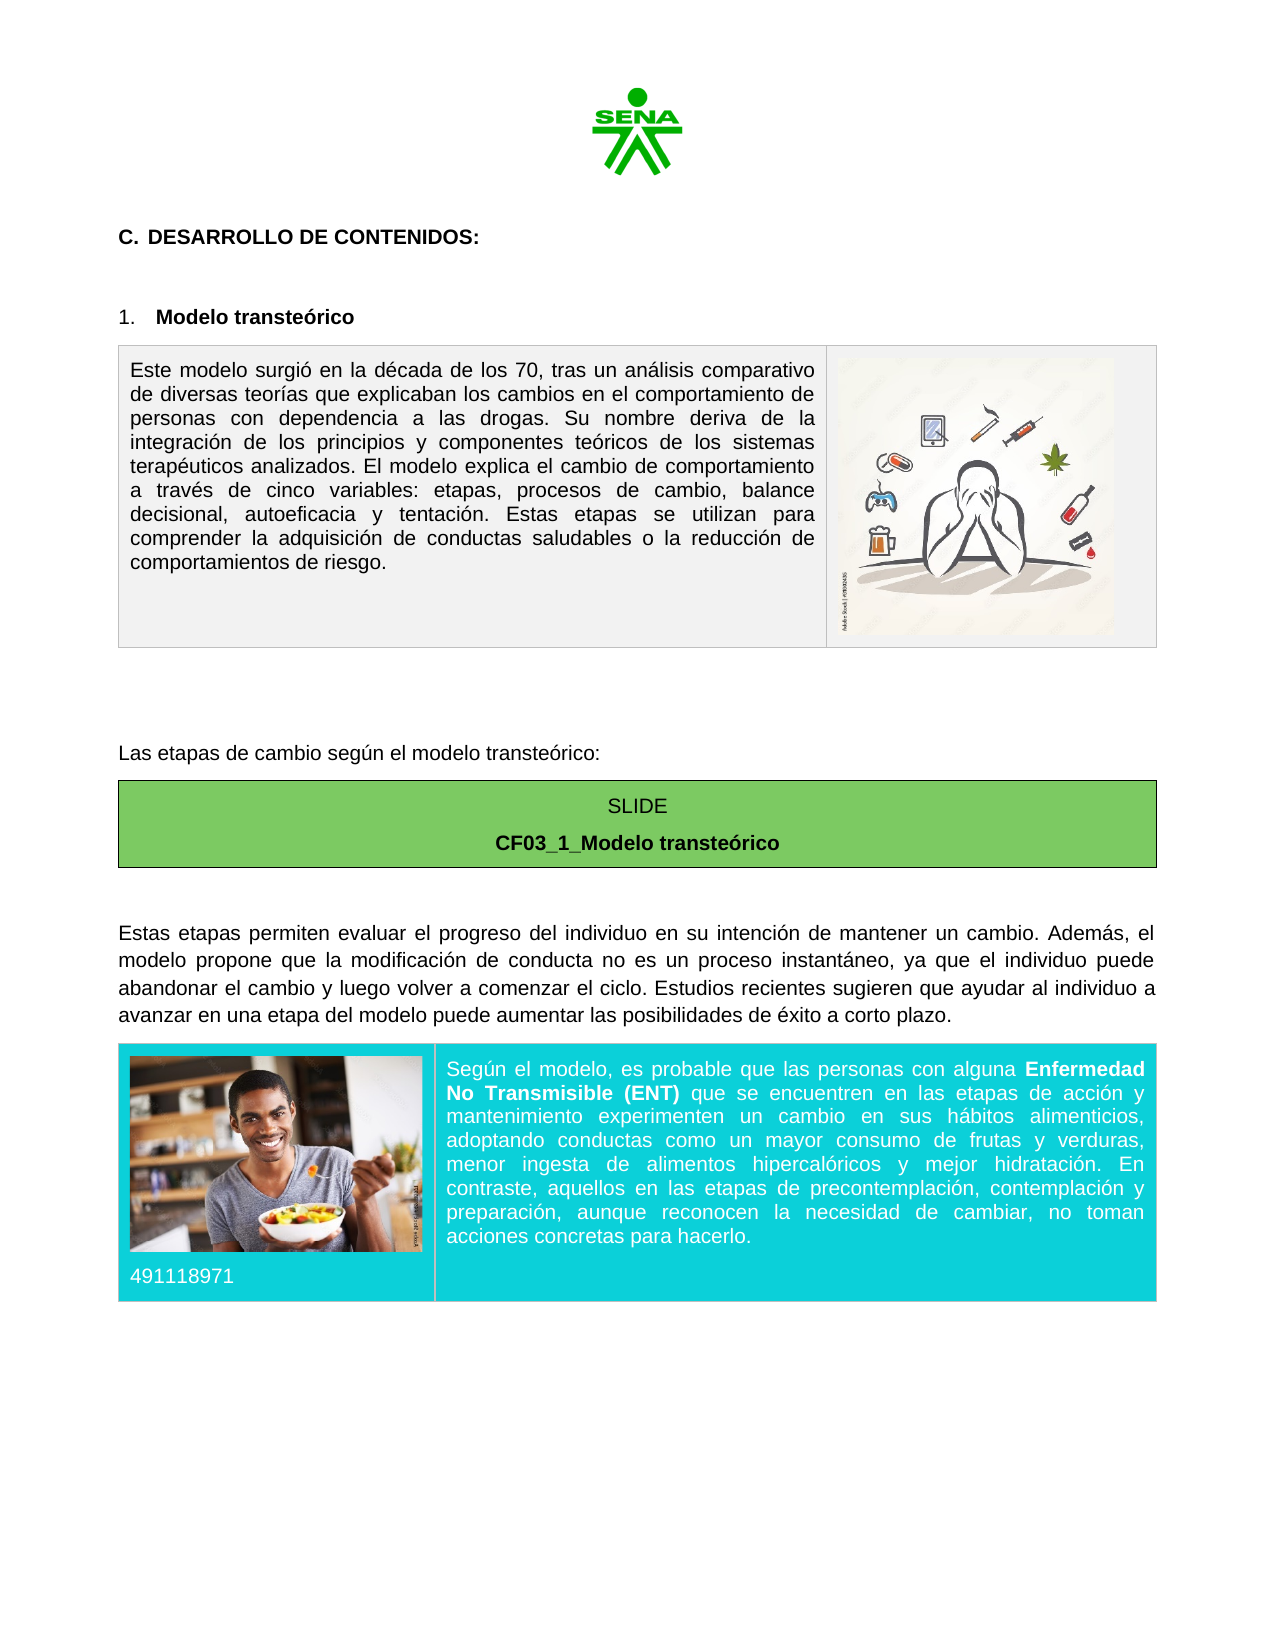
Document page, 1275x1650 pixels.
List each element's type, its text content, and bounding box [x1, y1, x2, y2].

text Estas etapas permiten evaluar el progreso del individuo en su intención de mantener un cambio. Además, el modelo propone que la modificación de conducta no es un proceso instantáneo, ya que el individuo puede abandonar el cambio y luego volver a comenzar el ciclo. Estudios recientes sugieren que ayudar al individuo a avanzar en una etapa del modelo puede aumentar las posibilidades de éxito a corto plazo. [118, 920, 1157, 1027]
picture [592, 87, 683, 176]
text Las etapas de cambio según el modelo transteórico: [118, 740, 1157, 764]
table_header [827, 346, 1156, 647]
list Modelo transteórico [118, 305, 1157, 329]
table_header 491118971 [119, 1044, 434, 1301]
table_header Este modelo surgió en la década de los 70, tras un análisis comparativo de diversas teorías que explicaban los cambios en el comportamiento de personas con dependencia a las drogas. Su nombre deriva de la integración de los principios y componentes teóricos de los sistemas terapéuticos analizados. El modelo explica el cambio de comportamiento a través de cinco variables: etapas, procesos de cambio, balance decisional, autoeficacia y tentación. Estas etapas se utilizan para comprender la adquisición de conductas saludables o la reducción de comportamientos de riesgo. [119, 346, 826, 647]
picture [129, 1056, 423, 1252]
table_header SLIDE CF03_1_Modelo transteórico [119, 781, 1156, 867]
list DESARROLLO DE CONTENIDOS: [118, 225, 1157, 249]
picture [838, 358, 1115, 635]
table_header Según el modelo, es probable que las personas con alguna Enfermedad No Transmisible (ENT) que se encuentren en las etapas de acción y mantenimiento experimenten un cambio en sus hábitos alimenticios, adoptando conductas como un mayor consumo de frutas y verduras, menor ingesta de alimentos hipercalóricos y mejor hidratación. En contraste, aquellos en las etapas de precontemplación, contemplación y preparación, aunque reconocen la necesidad de cambiar, no toman acciones concretas para hacerlo. [436, 1044, 1156, 1301]
